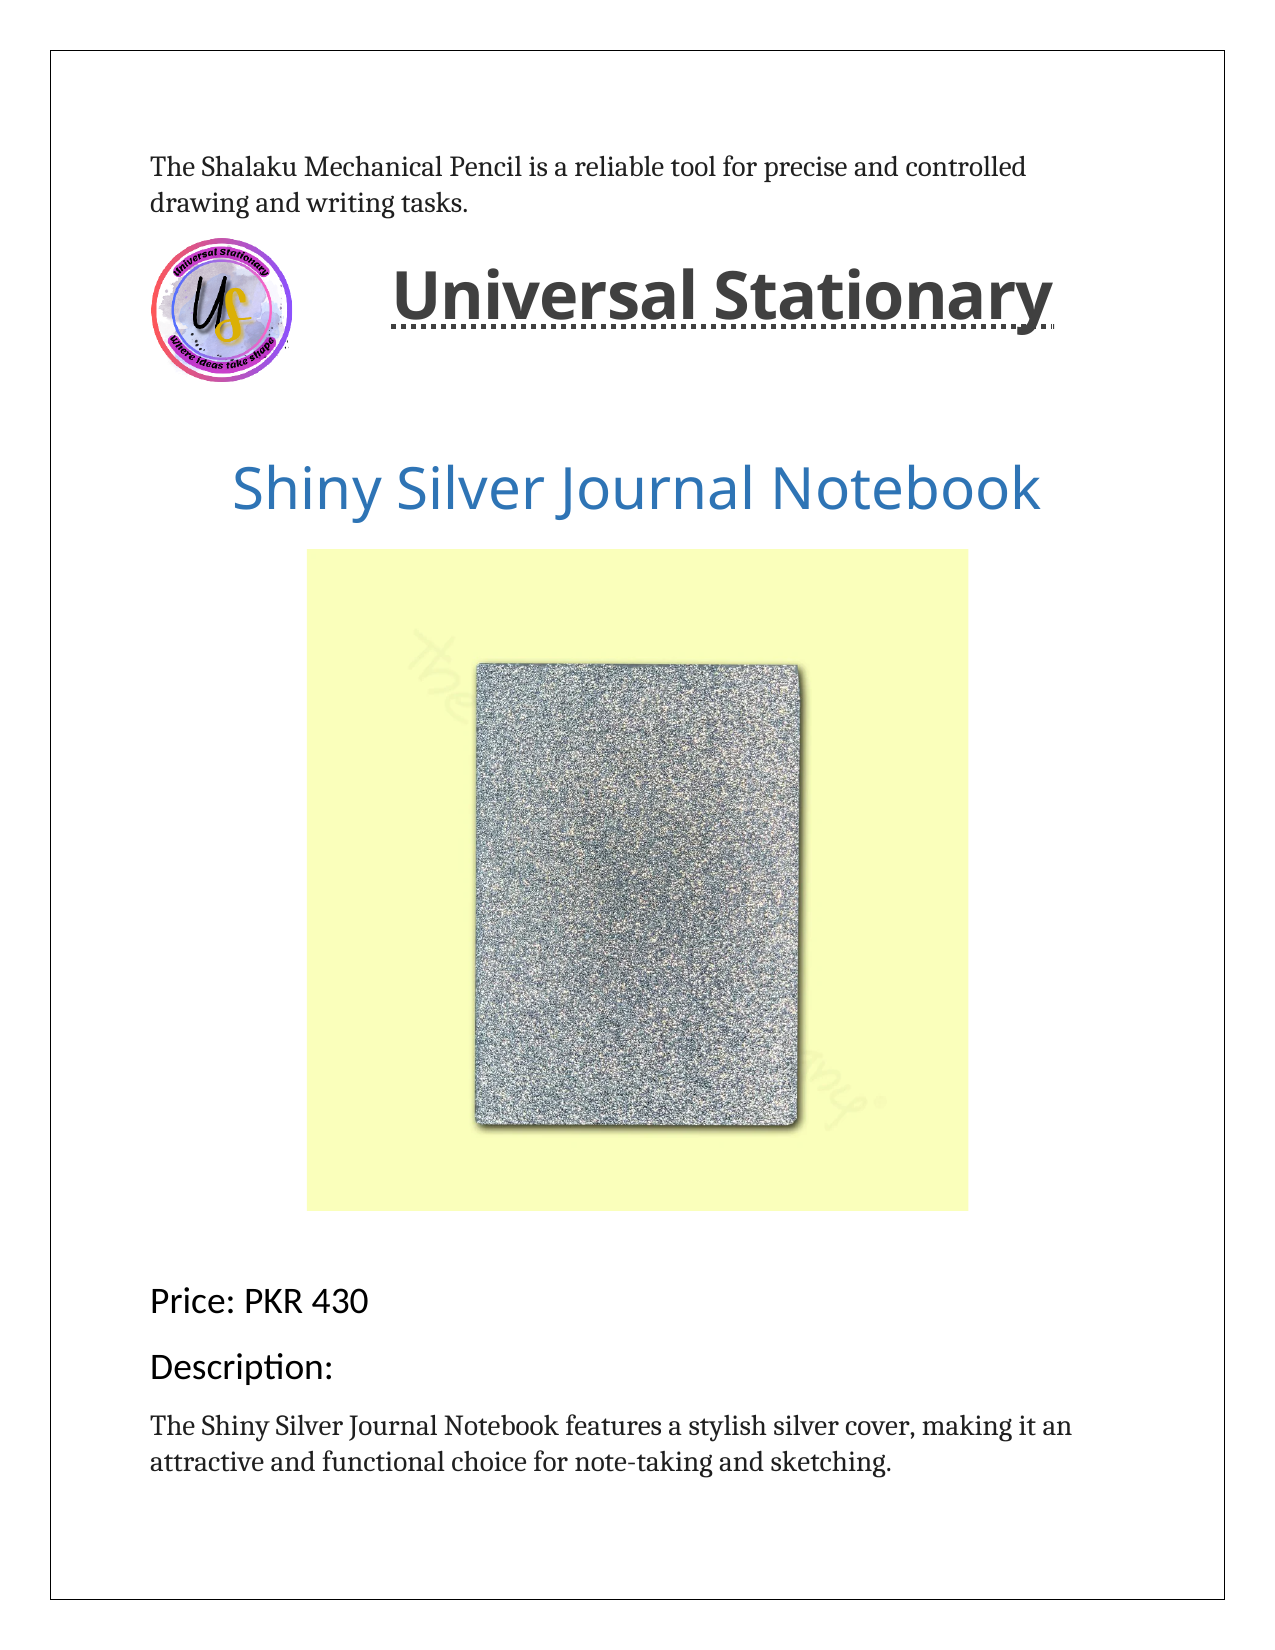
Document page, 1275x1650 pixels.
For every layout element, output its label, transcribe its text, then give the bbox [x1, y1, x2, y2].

text The Shiny Silver Journal Notebook features a stylish silver cover, making it an attractive and functional choice for note-taking and sketching. [150, 1409, 1125, 1479]
text Price: PKR 430 [150, 1277, 1125, 1322]
text The Shalaku Mechanical Pencil is a reliable tool for precise and controlled drawing and writing tasks. [150, 150, 1125, 220]
picture [150, 238, 293, 382]
picture [306, 549, 969, 1211]
text Shiny Silver Journal Notebook [150, 447, 1125, 526]
text Description: [150, 1343, 1125, 1389]
